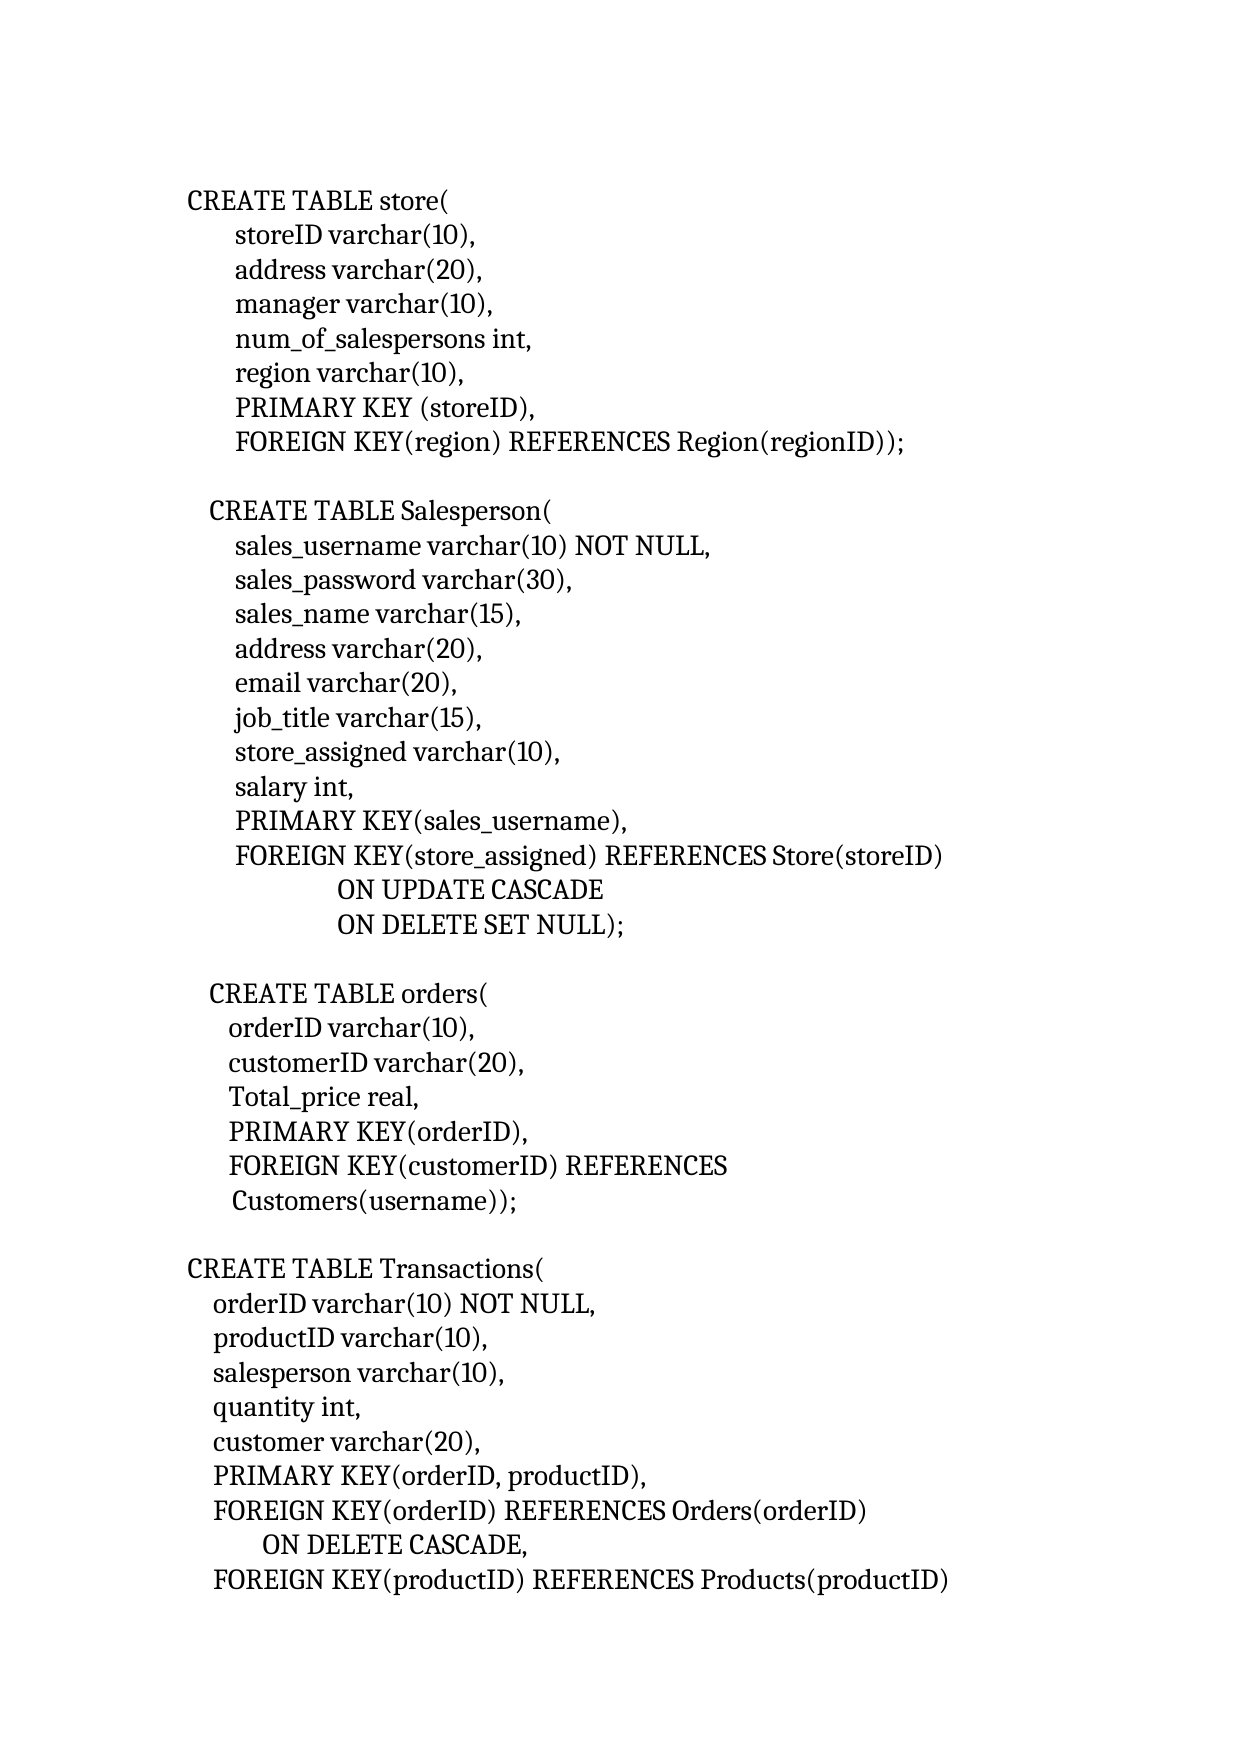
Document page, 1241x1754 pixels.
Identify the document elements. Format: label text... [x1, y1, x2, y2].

text CREATE TABLE Salesperson( [188, 494, 1053, 528]
text customer varchar(20), [187, 1425, 1053, 1459]
text PRIMARY KEY(sales_username), [188, 804, 1053, 838]
text FOREIGN KEY(orderID) REFERENCES Orders(orderID) [187, 1494, 1053, 1528]
text FOREIGN KEY(productID) REFERENCES Products(productID) [187, 1563, 1053, 1597]
text store_assigned varchar(10), [188, 736, 1053, 769]
text PRIMARY KEY (storeID), [188, 391, 1053, 424]
text ON UPDATE CASCADE [262, 873, 1053, 907]
text salesperson varchar(10), [187, 1356, 1053, 1390]
text address varchar(20), [188, 632, 1053, 666]
text orderID varchar(10) NOT NULL, [187, 1287, 1053, 1321]
text FOREIGN KEY(region) REFERENCES Region(regionID)); [188, 425, 1053, 459]
text job_title varchar(15), [188, 701, 1053, 734]
text sales_username varchar(10) NOT NULL, [188, 529, 1053, 562]
text CREATE TABLE orders( [188, 977, 1053, 1010]
text CREATE TABLE Transactions( [187, 1253, 1053, 1286]
text CREATE TABLE store( [187, 184, 1053, 217]
text ON DELETE SET NULL); [188, 908, 1053, 941]
text address varchar(20), [188, 253, 1053, 286]
text num_of_salespersons int, [188, 322, 1053, 355]
text storeID varchar(10), [188, 218, 1053, 252]
text sales_name varchar(15), [188, 598, 1053, 631]
text FOREIGN KEY(store_assigned) REFERENCES Store(storeID) [188, 839, 1053, 872]
text quantity int, [187, 1391, 1053, 1424]
text manager varchar(10), [188, 287, 1053, 321]
text customerID varchar(20), [188, 1046, 1053, 1079]
text FOREIGN KEY(customerID) REFERENCES [188, 1149, 1053, 1183]
text Total_price real, [188, 1080, 1053, 1114]
text Customers(username)); [187, 1184, 1053, 1217]
text email varchar(20), [188, 667, 1053, 700]
text PRIMARY KEY(orderID), [188, 1115, 1053, 1148]
text PRIMARY KEY(orderID, productID), [187, 1459, 1053, 1493]
text sales_password varchar(30), [188, 563, 1053, 597]
text orderID varchar(10), [188, 1011, 1053, 1045]
text productID varchar(10), [187, 1322, 1053, 1355]
text ON DELETE CASCADE, [187, 1528, 1053, 1562]
text region varchar(10), [188, 356, 1053, 390]
text salary int, [188, 770, 1053, 803]
